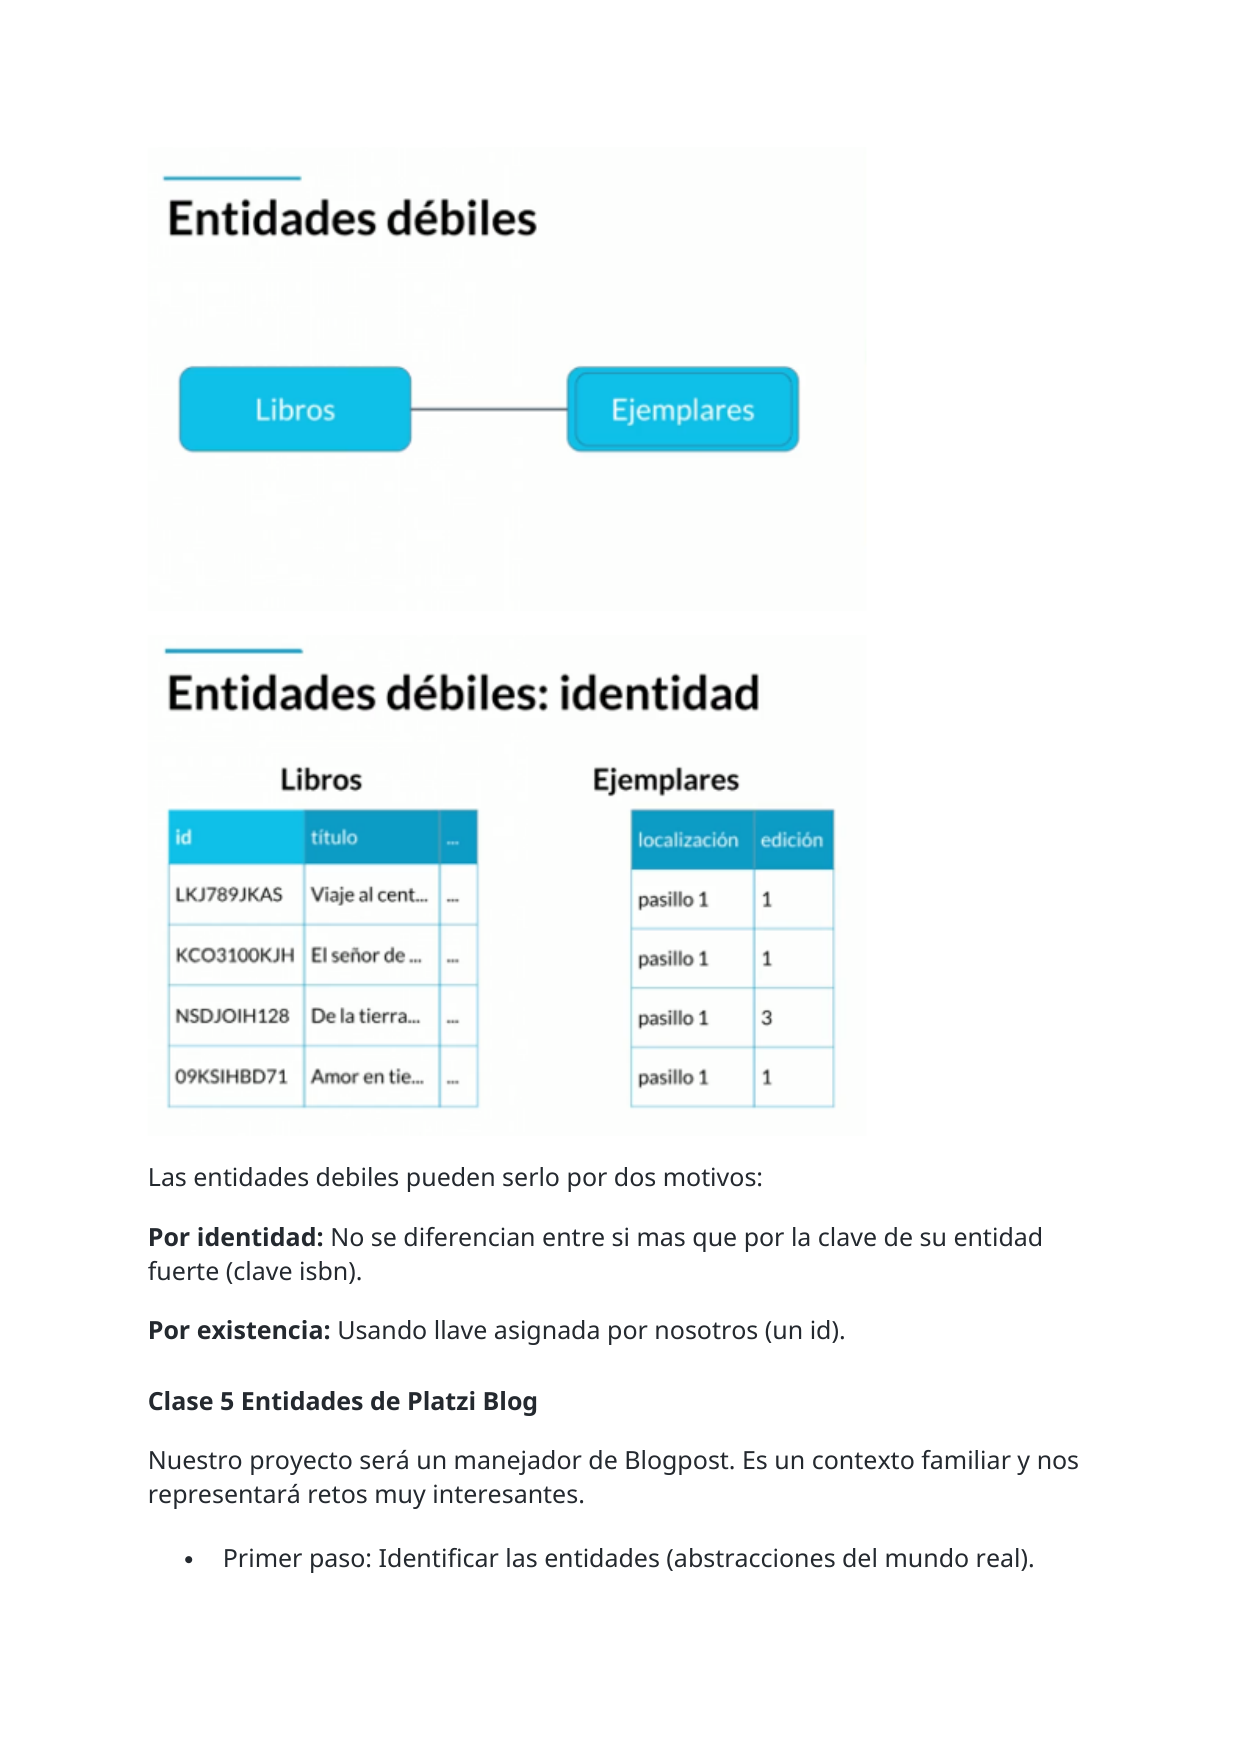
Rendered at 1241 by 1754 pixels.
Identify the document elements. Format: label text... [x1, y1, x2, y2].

picture [147, 147, 867, 611]
list Primer paso: Identificar las entidades (abstracciones del mundo real). [185, 1540, 1093, 1574]
text Por existencia: Usando llave asignada por nosotros (un id). [148, 1312, 1093, 1346]
text Las entidades debiles pueden serlo por dos motivos: [148, 1160, 1093, 1194]
picture [147, 635, 867, 1136]
text Nuestro proyecto será un manejador de Blogpost. Es un contexto familiar y nos representará retos muy interesantes. [148, 1443, 1093, 1511]
text Por identidad: No se diferencian entre si mas que por la clave de su entidad fuerte (clave isbn). [148, 1219, 1093, 1287]
text Clase 5 Entidades de Platzi Blog [148, 1384, 1093, 1418]
